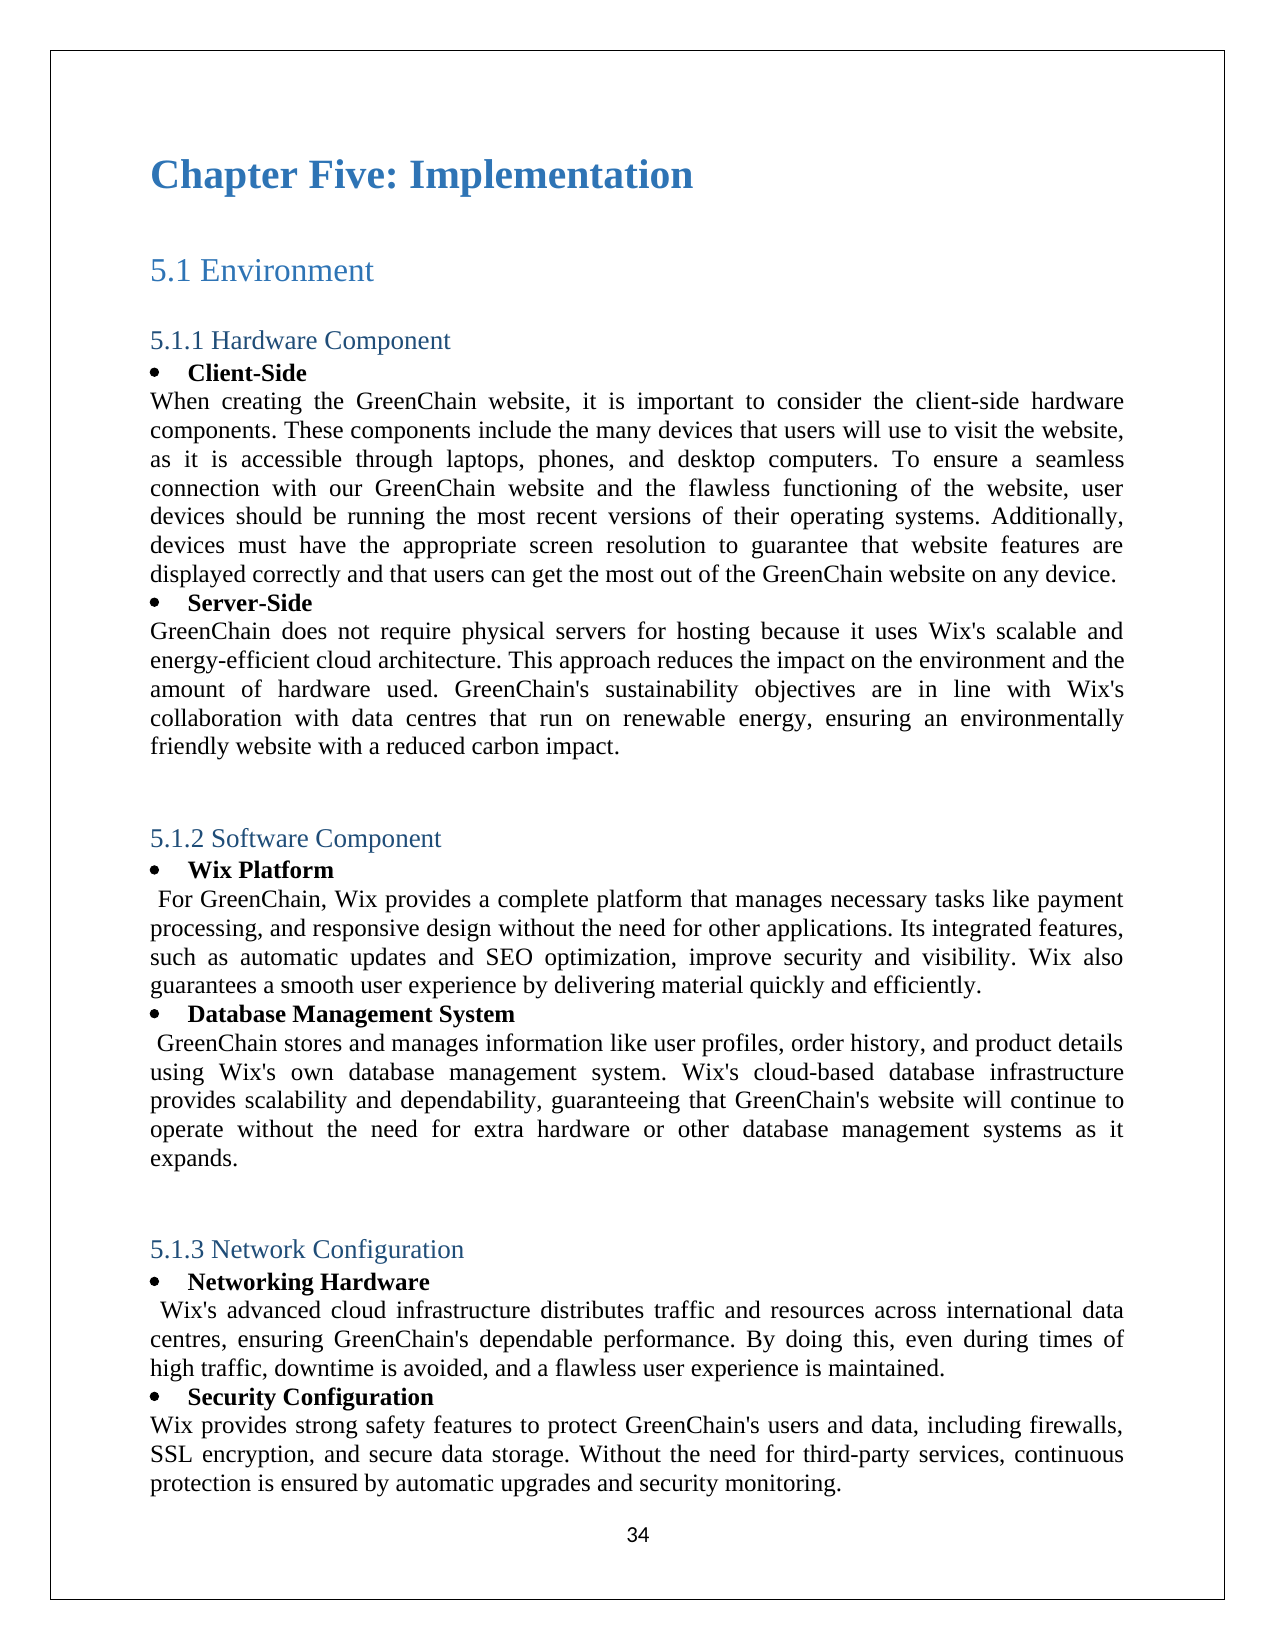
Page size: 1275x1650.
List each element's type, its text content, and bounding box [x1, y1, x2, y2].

list Networking Hardware [150, 1267, 1125, 1296]
list Server-Side [150, 588, 1125, 616]
list Database Management System [150, 999, 1125, 1028]
text GreenChain stores and manages information like user profiles, order history, and product details using Wix's own database management system. Wix's cloud-based database infrastructure provides scalability and dependability, guaranteeing that GreenChain's website will continue to operate without the need for extra hardware or other database management systems as it expands. [150, 1028, 1125, 1172]
subtitle Chapter Five: Implementation [150, 150, 1125, 198]
text Wix provides strong safety features to protect GreenChain's users and data, including firewalls, SSL encryption, and secure data storage. Without the need for third-party services, continuous protection is ensured by automatic upgrades and security monitoring. [150, 1411, 1125, 1497]
list Client-Side [150, 358, 1125, 386]
subtitle 5.1.2 Software Component [150, 822, 1125, 853]
list Security Configuration [150, 1382, 1125, 1411]
list Wix Platform [150, 855, 1125, 884]
text When creating the GreenChain website, it is important to consider the client-side hardware components. These components include the many devices that users will use to visit the website, as it is accessible through laptops, phones, and desktop computers. To ensure a seamless connection with our GreenChain website and the flawless functioning of the website, user devices should be running the most recent versions of their operating systems. Additionally, devices must have the appropriate screen resolution to guarantee that website features are displayed correctly and that users can get the most out of the GreenChain website on any device. [150, 386, 1125, 588]
subtitle 5.1 Environment [150, 250, 1125, 288]
text GreenChain does not require physical servers for hosting because it uses Wix's scalable and energy-efficient cloud architecture. This approach reduces the impact on the environment and the amount of hardware used. GreenChain's sustainability objectives are in line with Wix's collaboration with data centres that run on renewable energy, ensuring an environmentally friendly website with a reduced carbon impact. [150, 616, 1125, 760]
text Wix's advanced cloud infrastructure distributes traffic and resources across international data centres, ensuring GreenChain's dependable performance. By doing this, even during times of high traffic, downtime is avoided, and a flawless user experience is maintained. [150, 1296, 1125, 1382]
subtitle 5.1.1 Hardware Component [150, 324, 1125, 355]
subtitle 5.1.3 Network Configuration [150, 1233, 1125, 1264]
text For GreenChain, Wix provides a complete platform that manages necessary tasks like payment processing, and responsive design without the need for other applications. Its integrated features, such as automatic updates and SEO optimization, improve security and visibility. Wix also guarantees a smooth user experience by delivering material quickly and efficiently. [150, 884, 1125, 999]
